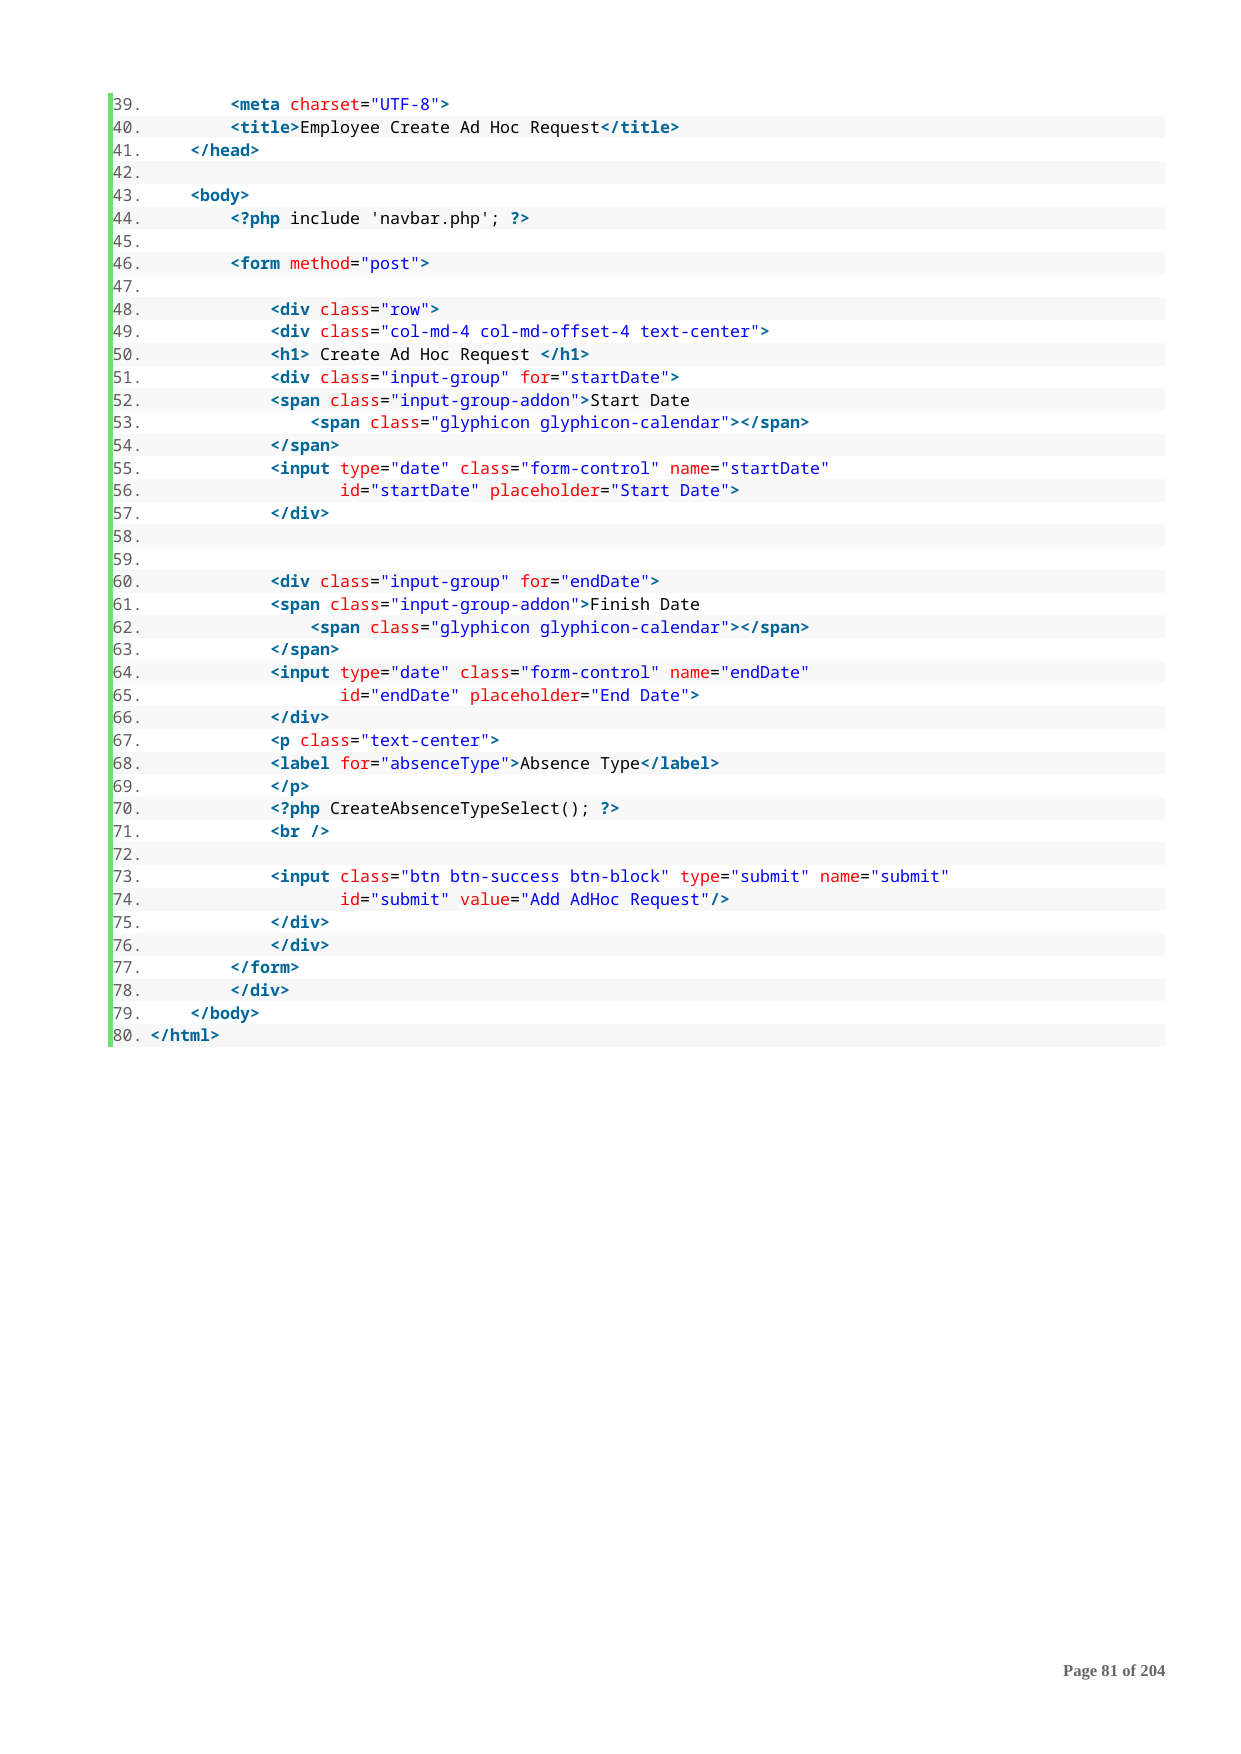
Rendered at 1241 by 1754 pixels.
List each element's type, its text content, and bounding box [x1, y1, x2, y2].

list <div class="input-group" for="endDate"> [113, 570, 1165, 593]
list <span class="input-group-addon">Finish Date [113, 593, 1165, 615]
list </head> [113, 138, 1165, 161]
list <div class="row"> [113, 297, 1165, 320]
list </span> [113, 434, 1165, 456]
list <?php CreateAbsenceTypeSelect(); ?> [113, 797, 1165, 820]
list </span> [113, 638, 1165, 661]
list <div class="col-md-4 col-md-offset-4 text-center"> [113, 320, 1165, 343]
list <title>Employee Create Ad Hoc Request</title> [113, 116, 1165, 138]
list <input type="date" class="form-control" name="startDate" [113, 456, 1165, 479]
list <input class="btn btn-success btn-block" type="submit" name="submit" [113, 865, 1165, 888]
list </div> [113, 502, 1165, 524]
list id="submit" value="Add AdHoc Request"/> [113, 888, 1165, 911]
list <br /> [113, 820, 1165, 842]
list </form> [113, 956, 1165, 979]
list <p class="text-center"> [113, 729, 1165, 752]
list <div class="input-group" for="startDate"> [113, 366, 1165, 388]
list </div> [113, 979, 1165, 1001]
list </html> [113, 1024, 1165, 1047]
list <form method="post"> [113, 252, 1165, 275]
list <h1> Create Ad Hoc Request </h1> [113, 343, 1165, 366]
list id="endDate" placeholder="End Date"> [113, 683, 1165, 706]
list <span class="glyphicon glyphicon-calendar"></span> [113, 411, 1165, 434]
list <input type="date" class="form-control" name="endDate" [113, 661, 1165, 683]
list </body> [113, 1001, 1165, 1024]
list id="startDate" placeholder="Start Date"> [113, 479, 1165, 502]
list </p> [113, 774, 1165, 797]
list </div> [113, 706, 1165, 729]
list </div> [113, 911, 1165, 933]
list <body> [113, 184, 1165, 207]
list <span class="input-group-addon">Start Date [113, 388, 1165, 411]
list <label for="absenceType">Absence Type</label> [113, 752, 1165, 774]
list <span class="glyphicon glyphicon-calendar"></span> [113, 615, 1165, 638]
list <meta charset="UTF-8"> [113, 93, 1165, 116]
list </div> [113, 933, 1165, 956]
list <?php include 'navbar.php'; ?> [113, 207, 1165, 229]
